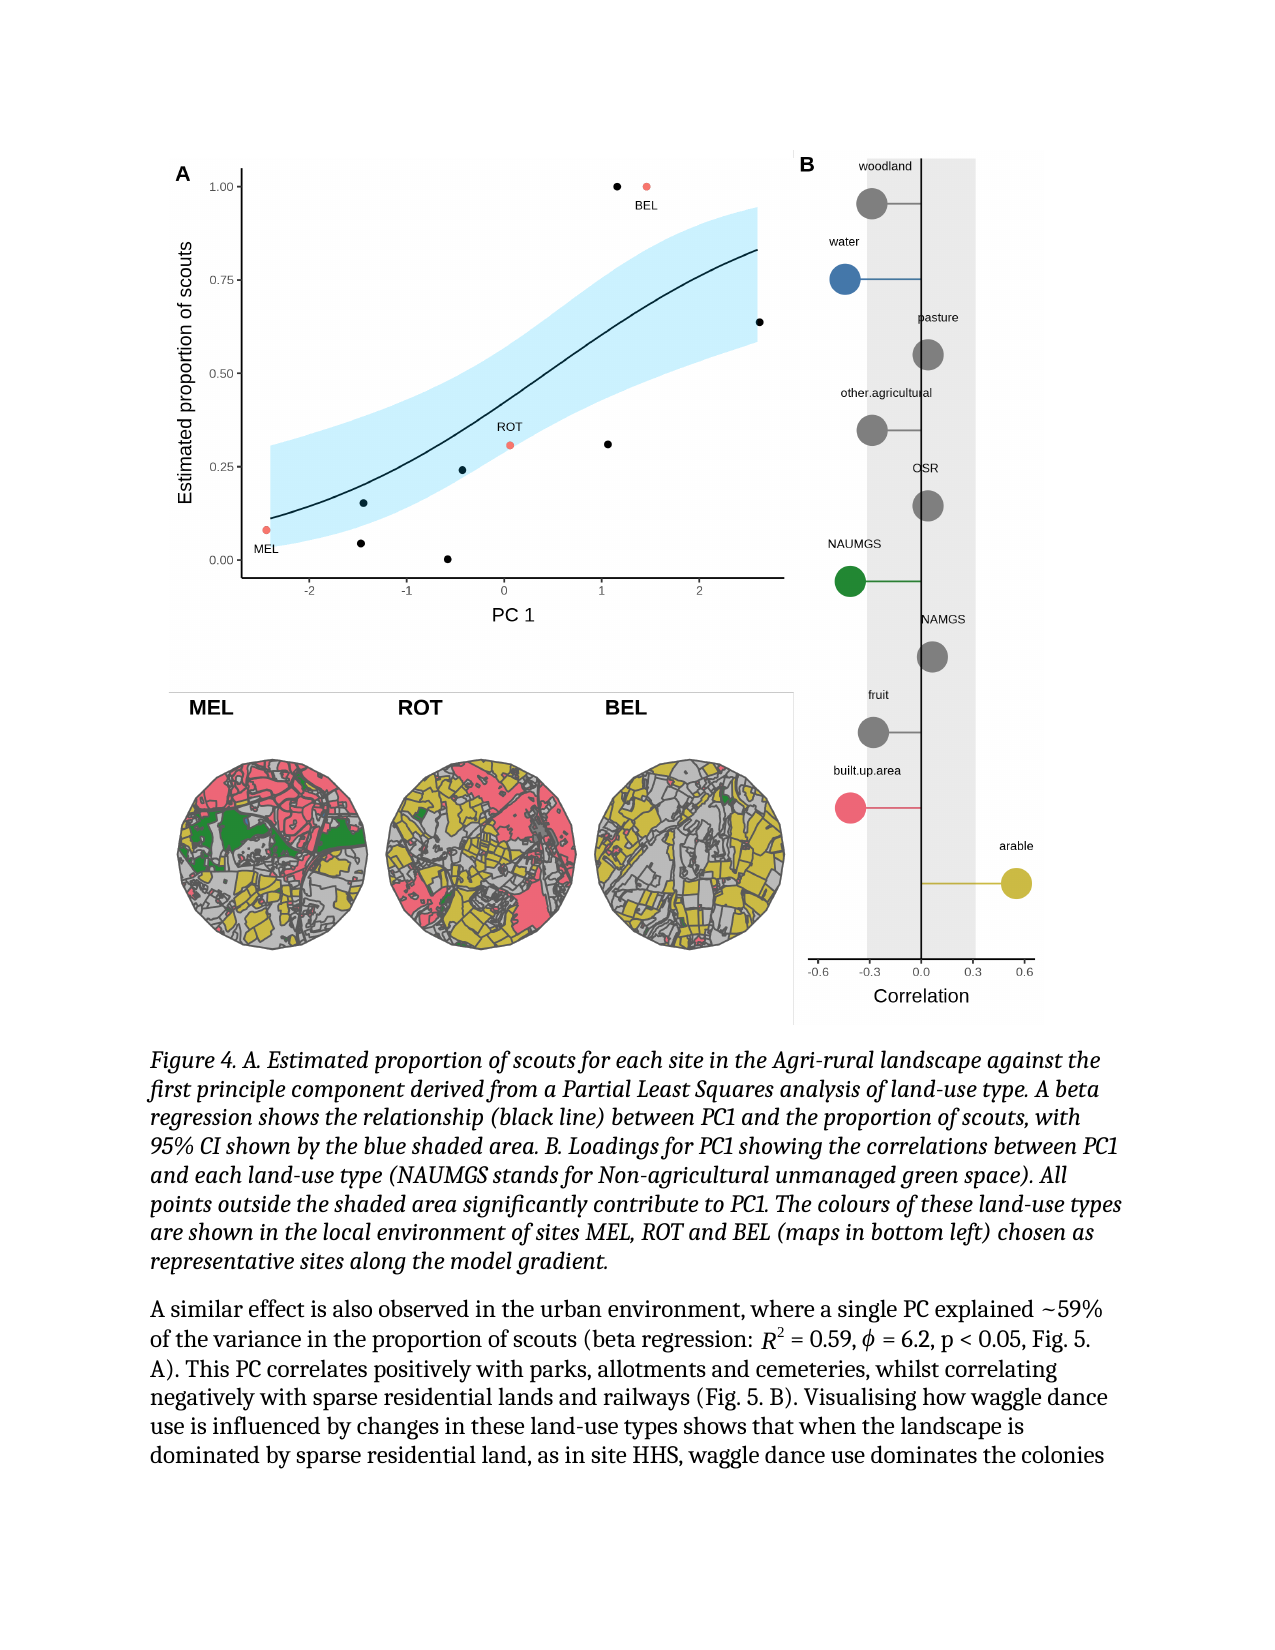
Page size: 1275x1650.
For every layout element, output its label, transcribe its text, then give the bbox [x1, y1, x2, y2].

picture [168, 150, 1044, 1025]
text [150, 1294, 1125, 1469]
text Figure 4. A. Estimated proportion of scouts for each site in the Agri-rural landscape against the first principle component derived from a Partial Least Squares analysis of land-use type. A beta regression shows the relationship (black line) between PC1 and the proportion of scouts, with 95% CI shown by the blue shaded area. B. Loadings for PC1 showing the correlations between PC1 and each land-use type (NAUMGS stands for Non-agricultural unmanaged green space). All points outside the shaded area significantly contribute to PC1. The colours of these land-use types are shown in the local environment of sites MEL, ROT and BEL (maps in bottom left) chosen as representative sites along the model gradient. [150, 1046, 1125, 1276]
